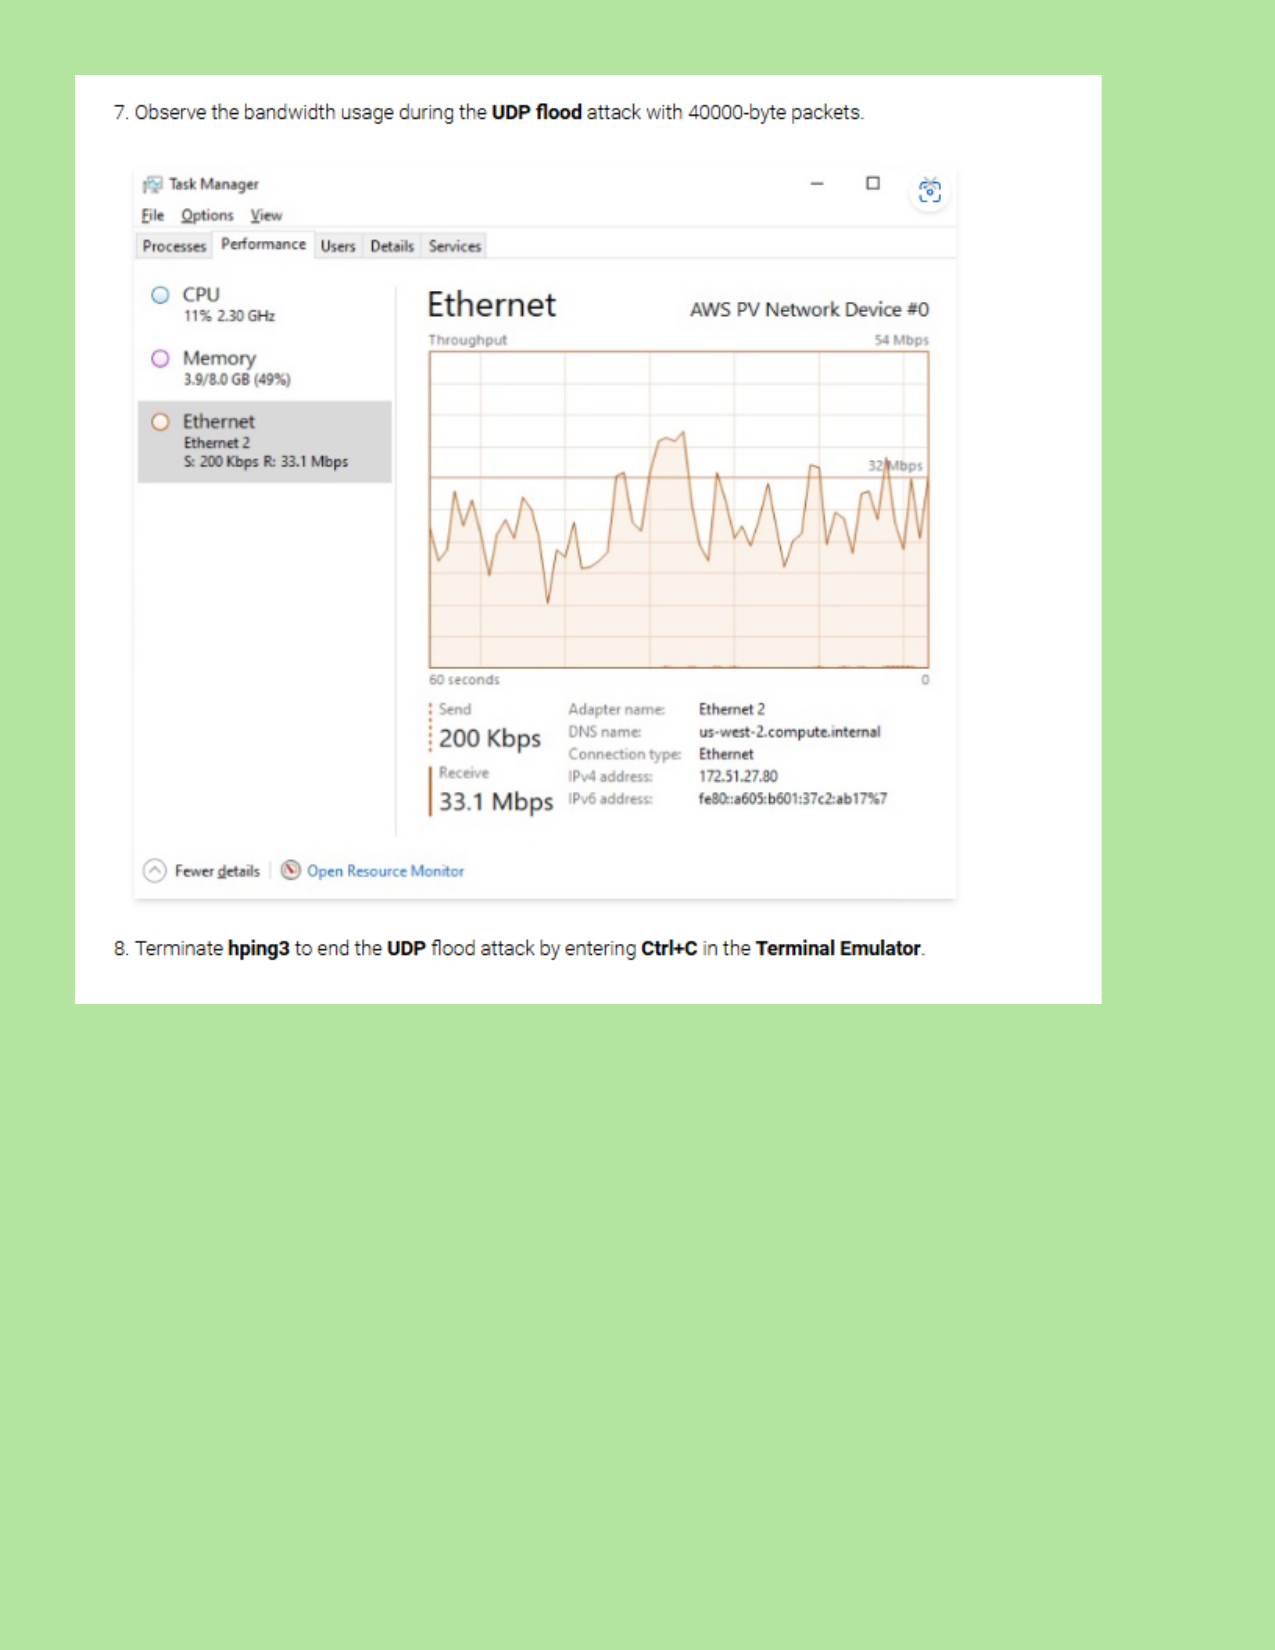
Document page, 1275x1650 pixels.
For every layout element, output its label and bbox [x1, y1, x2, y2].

picture [75, 75, 1102, 1004]
